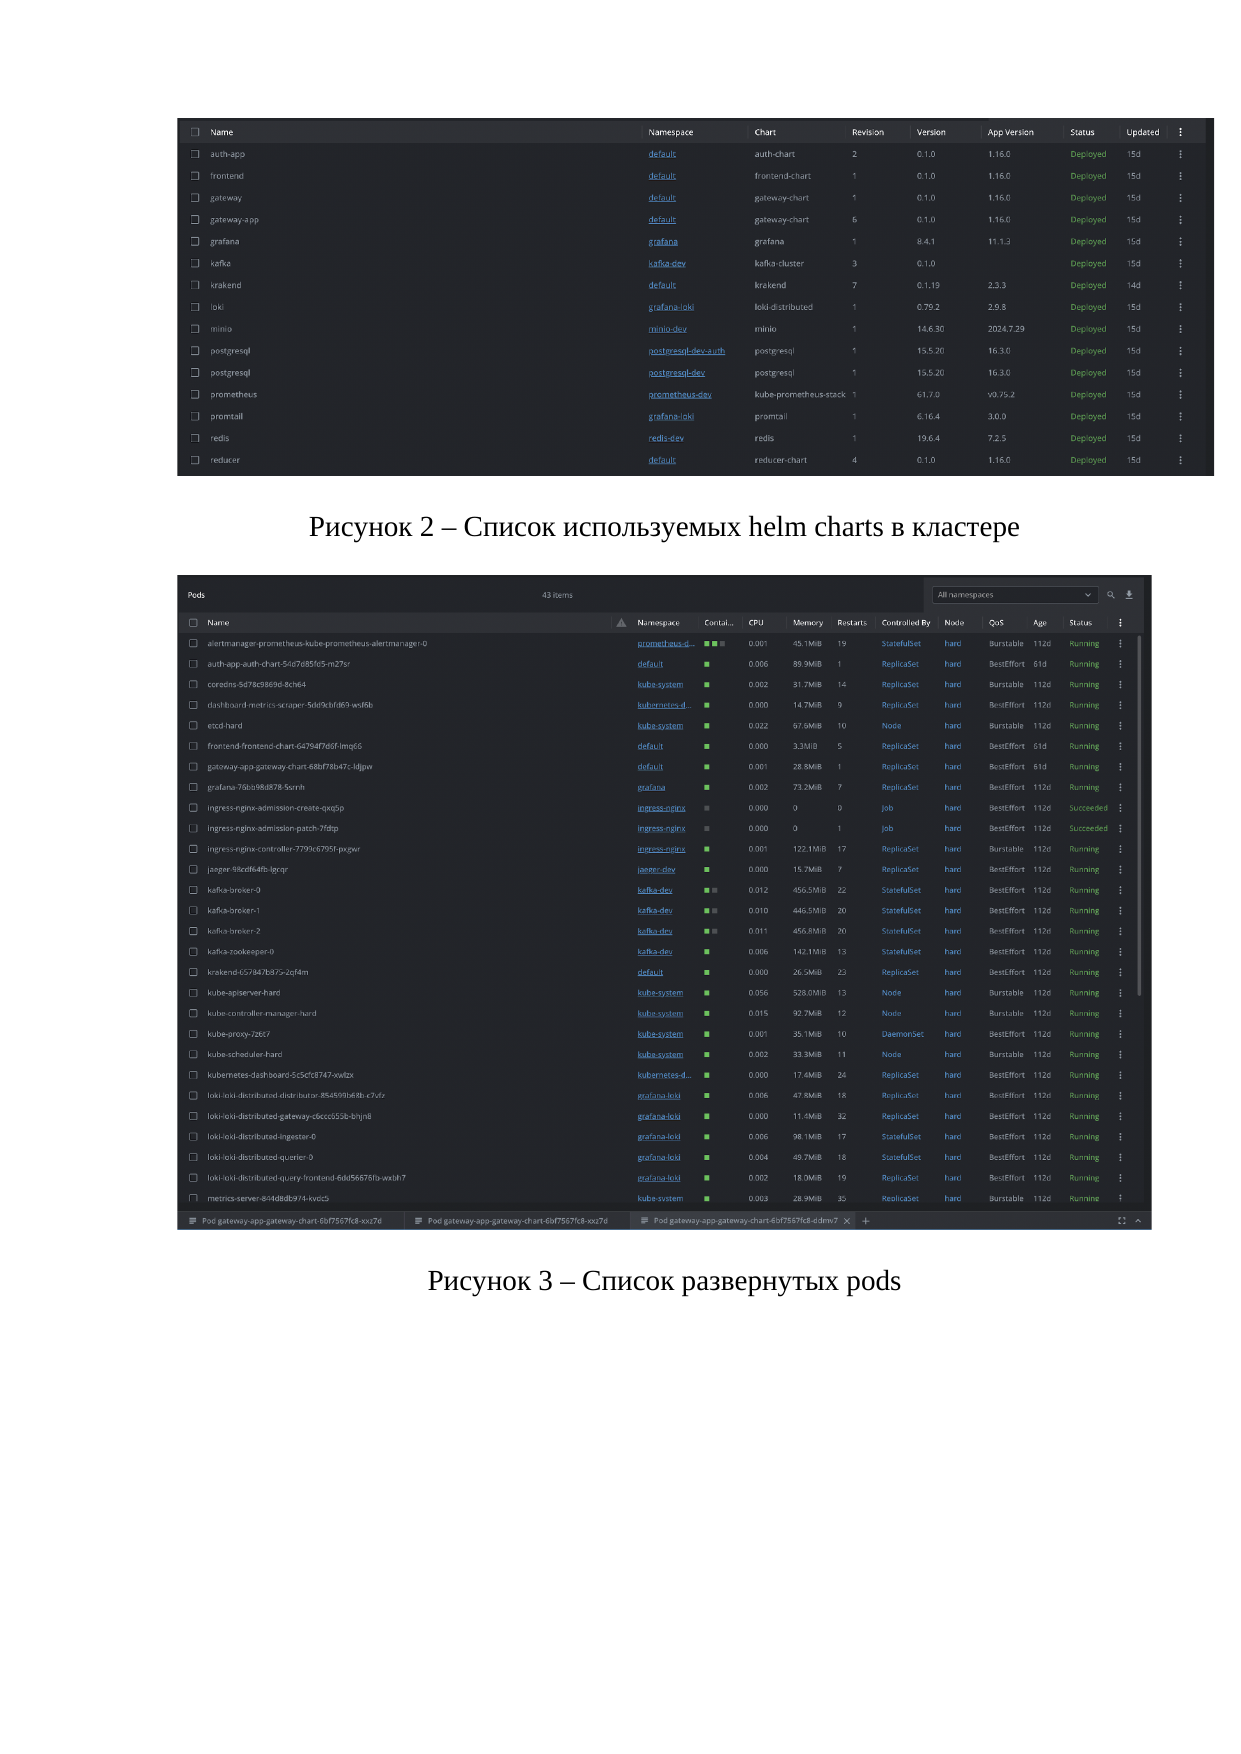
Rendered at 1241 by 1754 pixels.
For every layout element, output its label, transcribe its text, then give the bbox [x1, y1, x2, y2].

text Рисунок 2 – Список используемых helm charts в кластере [177, 509, 1152, 542]
text Рисунок 3 – Список развернутых pods [177, 1263, 1152, 1297]
picture [177, 118, 1215, 476]
picture [177, 575, 1152, 1230]
